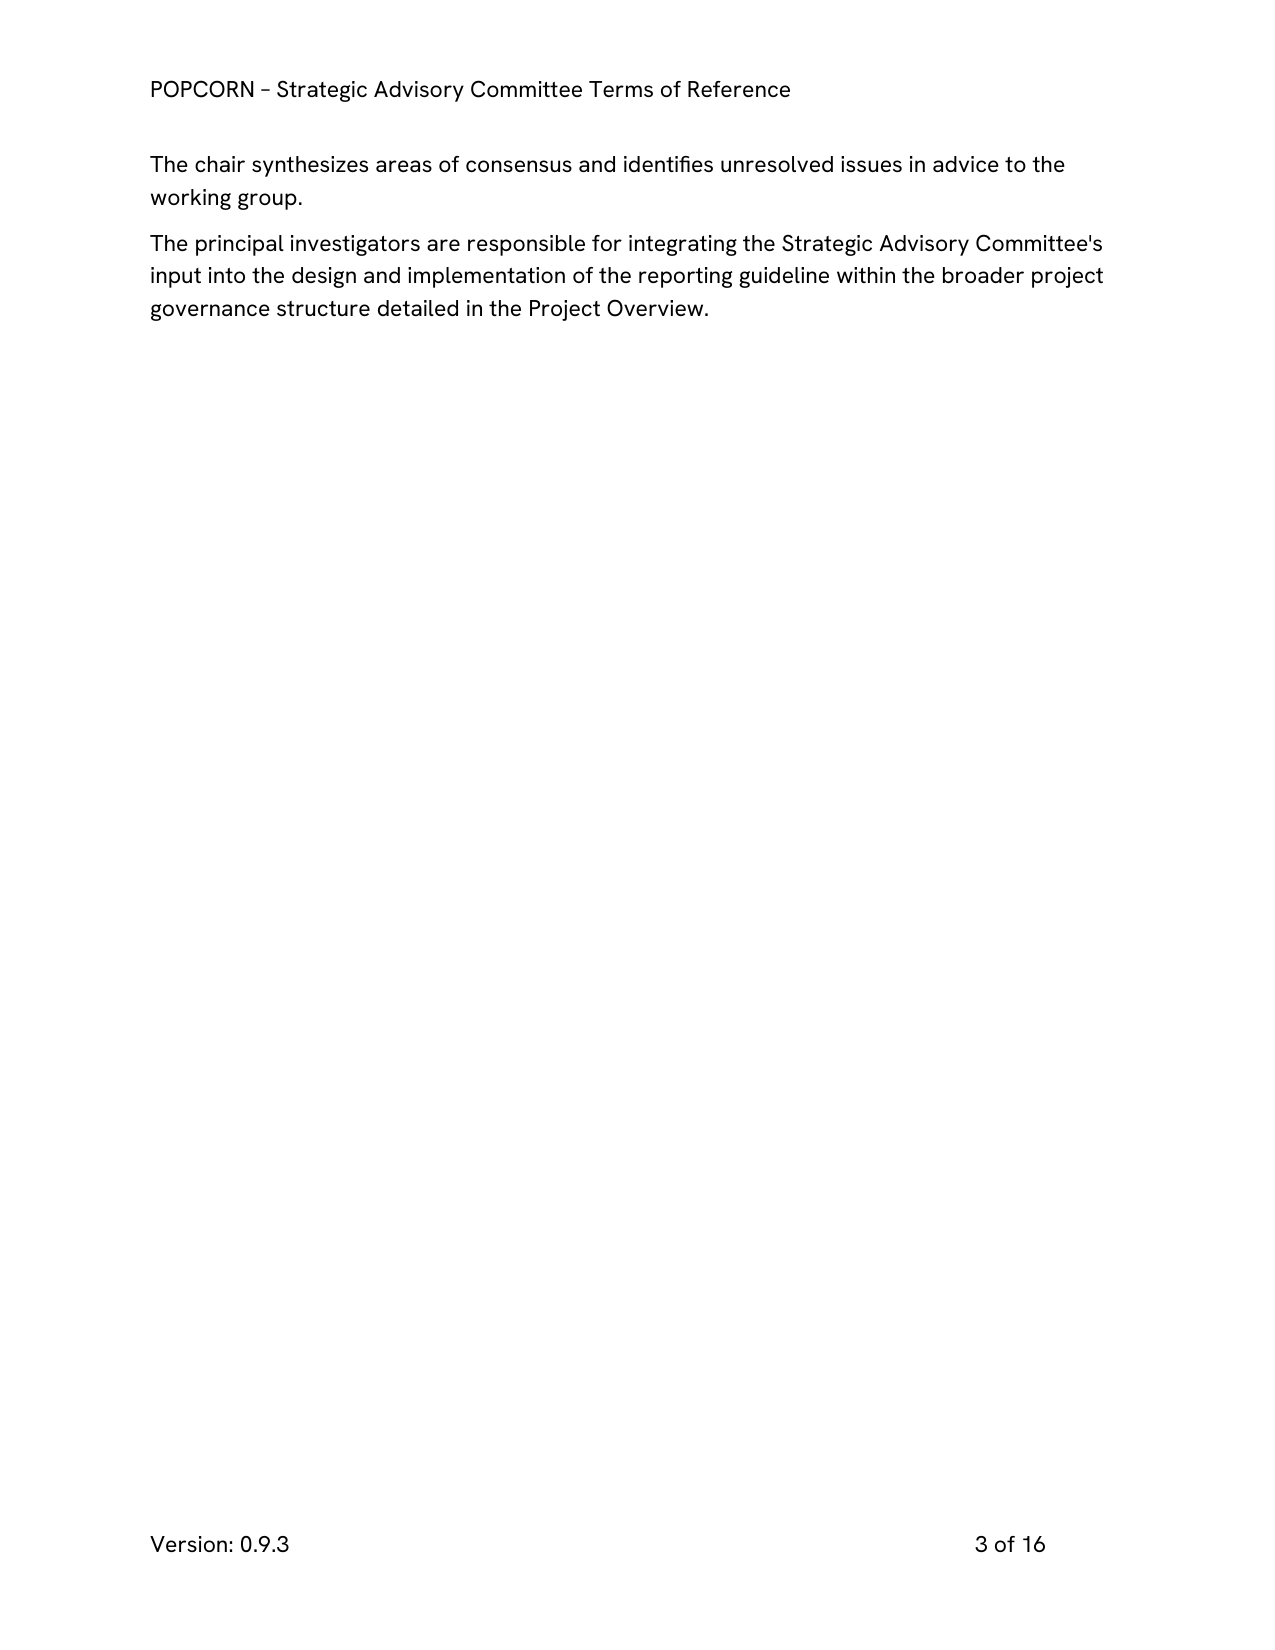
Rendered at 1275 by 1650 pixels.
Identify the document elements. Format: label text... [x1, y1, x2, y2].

text The principal investigators are responsible for integrating the Strategic Advisory Committee's input into the design and implementation of the reporting guideline within the broader project governance structure detailed in the Project Overview. [150, 228, 1125, 324]
text The chair synthesizes areas of consensus and identifies unresolved issues in advice to the working group. [150, 150, 1125, 213]
